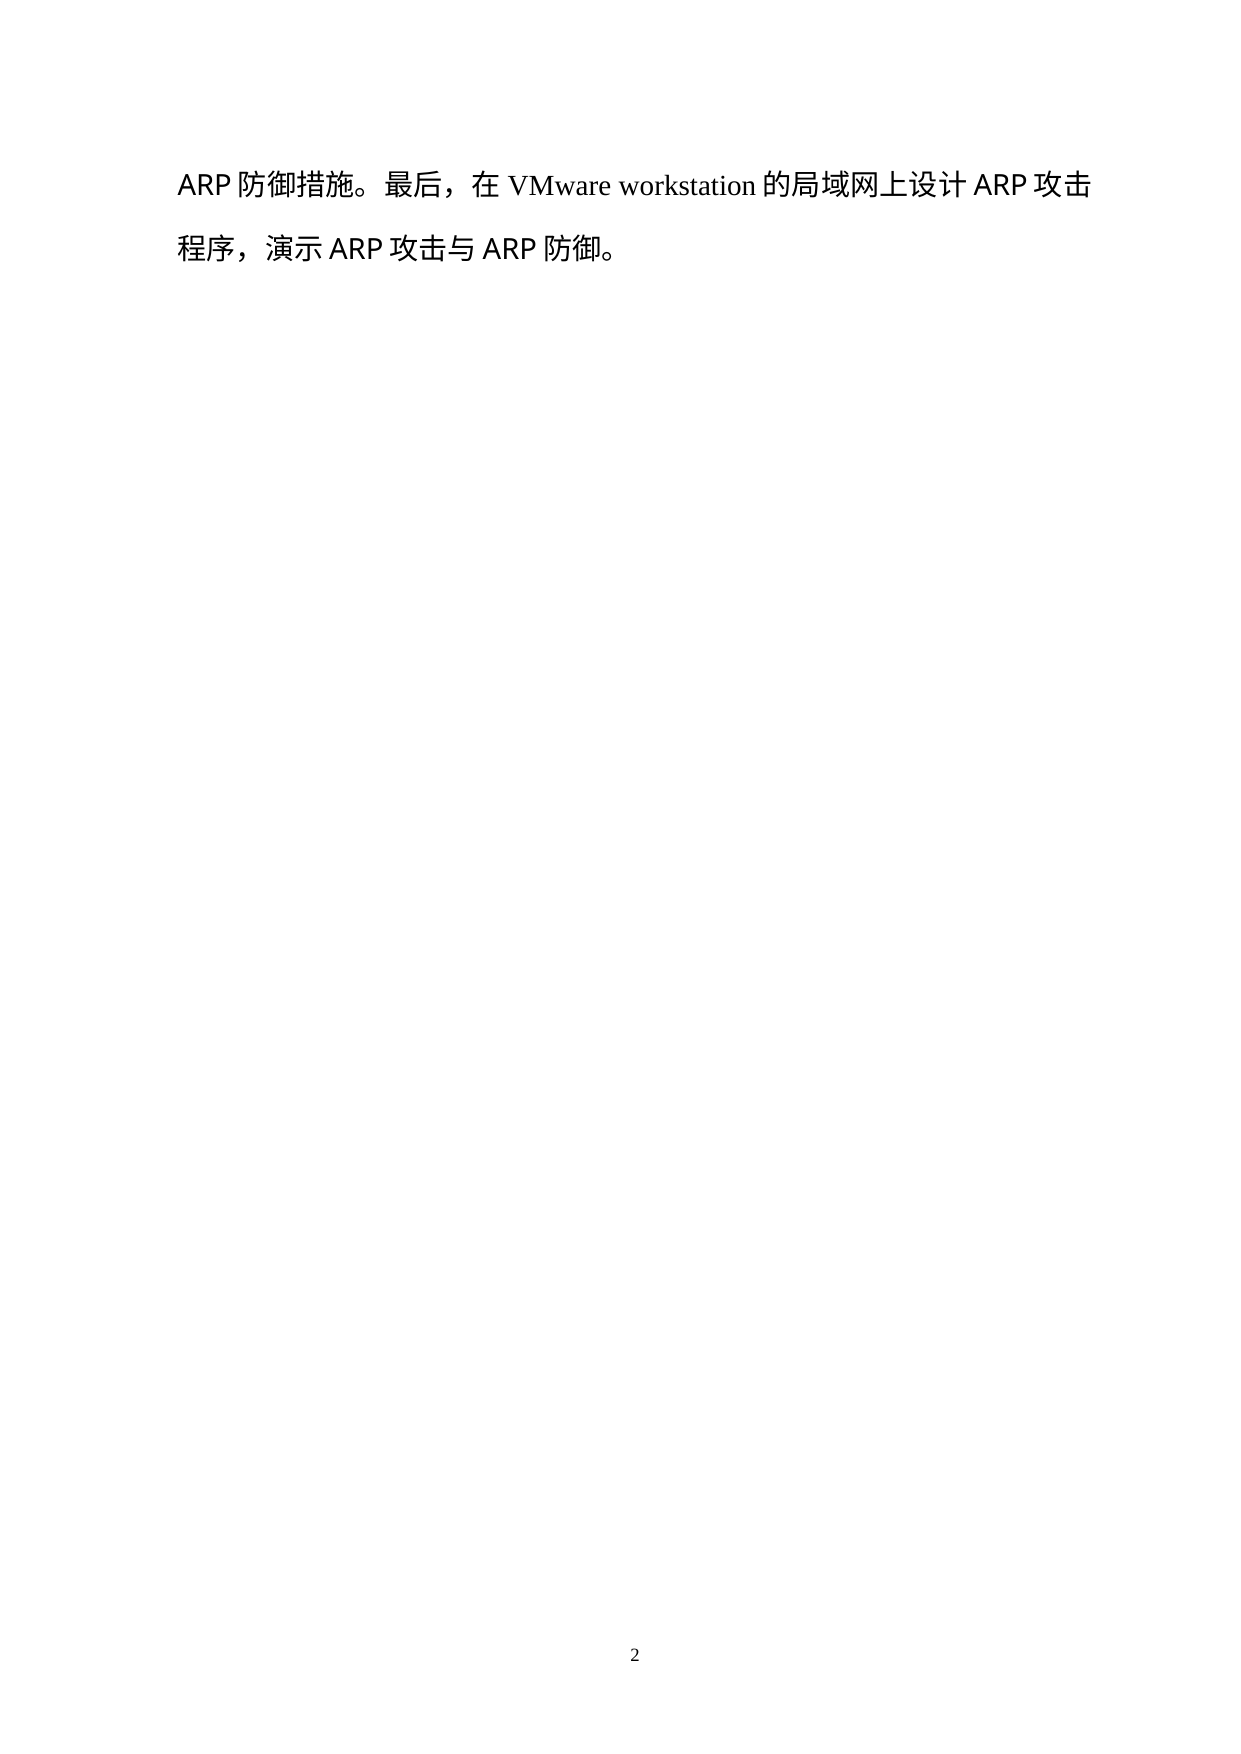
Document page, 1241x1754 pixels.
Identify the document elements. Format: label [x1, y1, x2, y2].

text [177, 162, 1092, 268]
